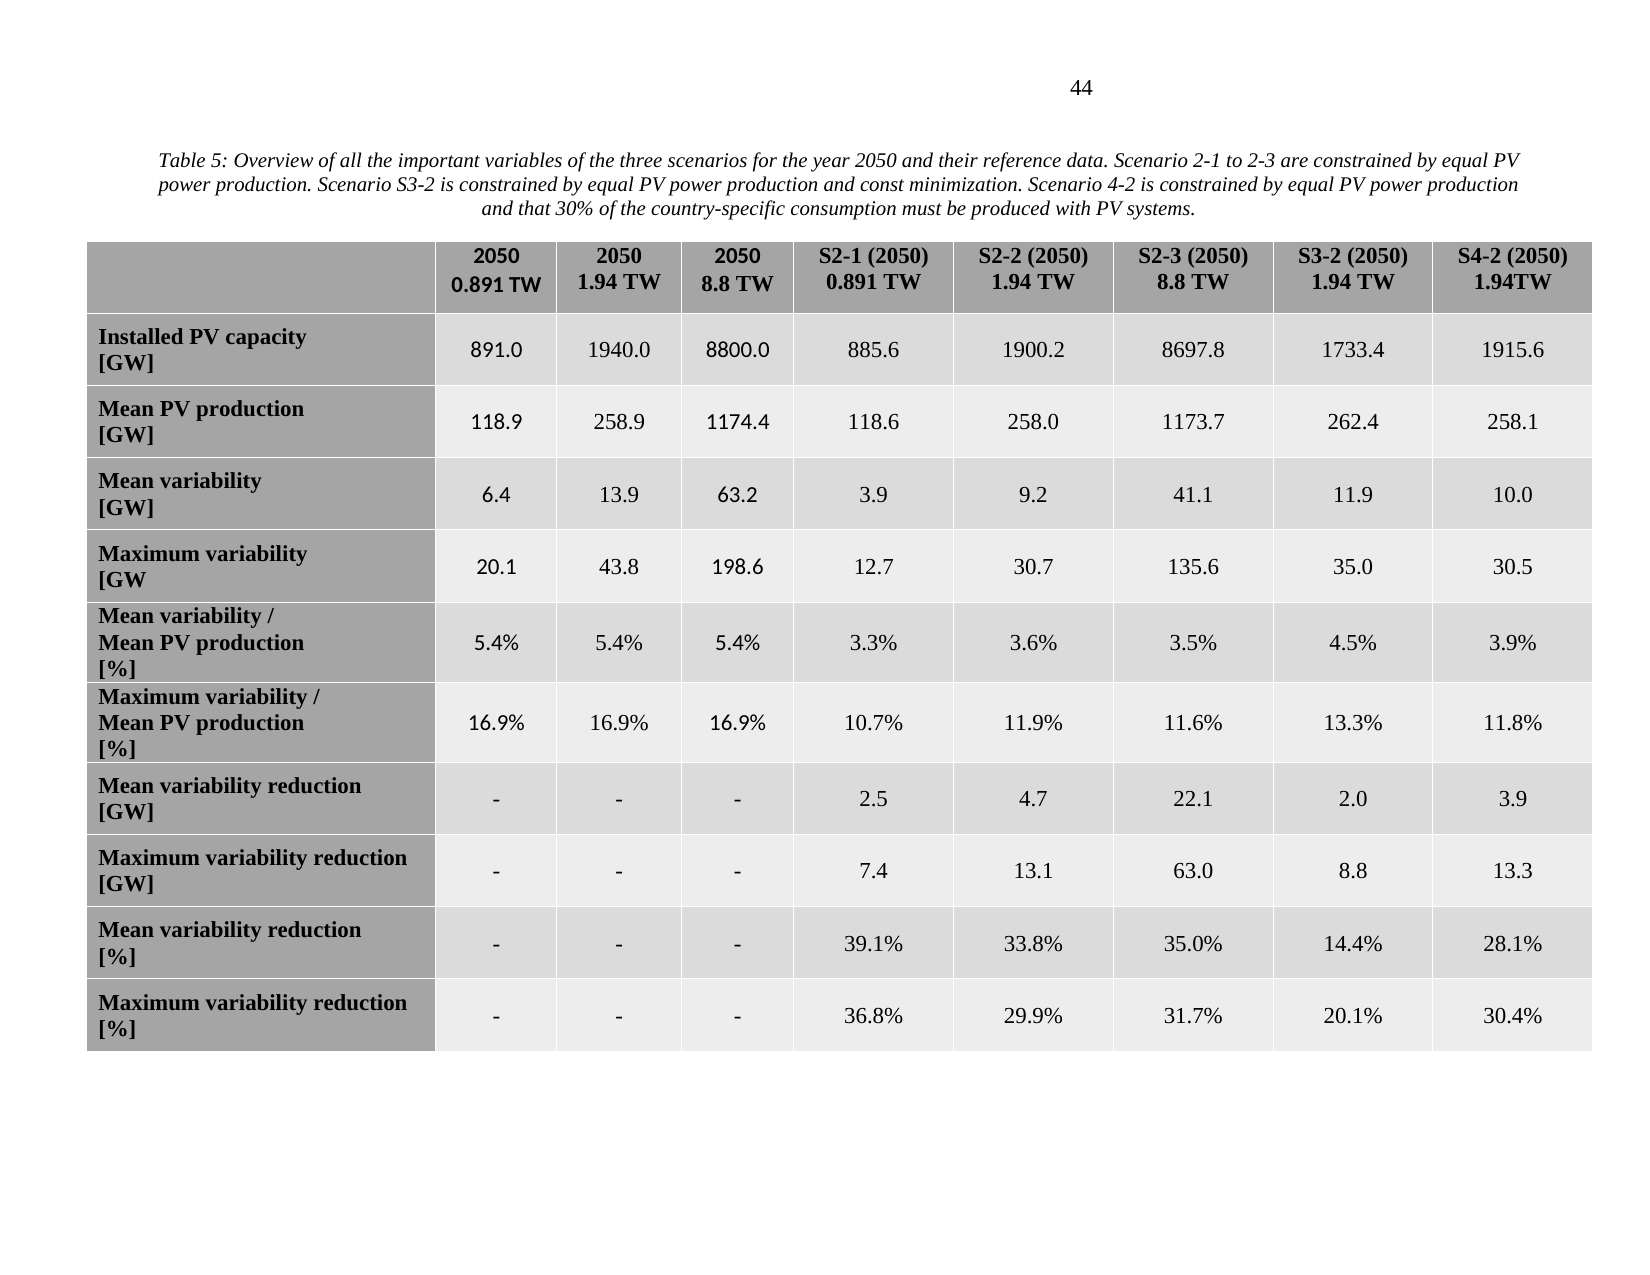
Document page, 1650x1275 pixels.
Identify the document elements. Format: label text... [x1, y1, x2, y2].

table_cell 13.1 [954, 835, 1113, 906]
table_cell 63.0 [1114, 835, 1273, 906]
table_cell 30.5 [1433, 530, 1592, 602]
table_cell - [436, 907, 556, 978]
table_cell 2.0 [1274, 763, 1432, 834]
table_cell - [557, 763, 681, 834]
table_cell 11.6% [1114, 683, 1273, 762]
table_header S2-2 (2050) 1.94 TW [954, 242, 1113, 313]
table_cell 3.3% [794, 603, 953, 682]
table_cell 41.1 [1114, 458, 1273, 529]
table_cell Maximum variability reduction [%] [87, 979, 435, 1051]
table_cell 5.4% [557, 603, 681, 682]
table_cell 33.8% [954, 907, 1113, 978]
table_cell 36.8% [794, 979, 953, 1051]
table_cell 4.7 [954, 763, 1113, 834]
table_cell 3.6% [954, 603, 1113, 682]
table_cell - [682, 907, 793, 978]
table_cell 43.8 [557, 530, 681, 602]
table_cell 8.8 [1274, 835, 1432, 906]
table_cell 5.4% [682, 603, 793, 682]
table_header 2050 0.891 TW [436, 242, 556, 313]
table_cell 35.0 [1274, 530, 1432, 602]
table_cell - [682, 835, 793, 906]
table_cell 1900.2 [954, 314, 1113, 385]
table_cell 63.2 [682, 458, 793, 529]
table_cell 258.9 [557, 386, 681, 457]
table_header [87, 242, 435, 313]
table_cell 1940.0 [557, 314, 681, 385]
table_cell 1733.4 [1274, 314, 1432, 385]
table_cell 4.5% [1274, 603, 1432, 682]
table_cell 20.1% [1274, 979, 1432, 1051]
table_cell Maximum variability [GW [87, 530, 435, 602]
table_cell 885.6 [794, 314, 953, 385]
table_cell - [682, 979, 793, 1051]
table_cell Maximum variability reduction [GW] [87, 835, 435, 906]
table_cell 3.9 [794, 458, 953, 529]
table_header S2-1 (2050) 0.891 TW [794, 242, 953, 313]
table_cell 28.1% [1433, 907, 1592, 978]
table_header 2050 8.8 TW [682, 242, 793, 313]
table_cell 7.4 [794, 835, 953, 906]
table_cell 1174.4 [682, 386, 793, 457]
table_cell - [557, 907, 681, 978]
table_header S4-2 (2050) 1.94TW [1433, 242, 1592, 313]
table_cell 13.3 [1433, 835, 1592, 906]
table_cell Mean variability reduction [%] [87, 907, 435, 978]
table_cell 14.4% [1274, 907, 1432, 978]
table_header S3-2 (2050) 1.94 TW [1274, 242, 1432, 313]
table_cell 30.7 [954, 530, 1113, 602]
table_cell 258.1 [1433, 386, 1592, 457]
table_cell 118.6 [794, 386, 953, 457]
table_header 2050 1.94 TW [557, 242, 681, 313]
table_cell 11.8% [1433, 683, 1592, 762]
table_cell - [436, 979, 556, 1051]
table_cell 10.0 [1433, 458, 1592, 529]
table_cell 31.7% [1114, 979, 1273, 1051]
table_cell Mean variability [GW] [87, 458, 435, 529]
table_cell 13.3% [1274, 683, 1432, 762]
table_cell 16.9% [682, 683, 793, 762]
table_cell 8800.0 [682, 314, 793, 385]
table_cell Mean variability reduction [GW] [87, 763, 435, 834]
table_cell 2.5 [794, 763, 953, 834]
table_cell 9.2 [954, 458, 1113, 529]
table_cell 35.0% [1114, 907, 1273, 978]
table_cell - [682, 763, 793, 834]
table_cell 1173.7 [1114, 386, 1273, 457]
table_cell 3.9% [1433, 603, 1592, 682]
table_cell 10.7% [794, 683, 953, 762]
table_cell - [436, 835, 556, 906]
table_cell 3.5% [1114, 603, 1273, 682]
table_cell 16.9% [436, 683, 556, 762]
table_cell 11.9 [1274, 458, 1432, 529]
table_cell - [436, 763, 556, 834]
table_cell 16.9% [557, 683, 681, 762]
table_cell - [557, 835, 681, 906]
table_cell Mean variability / Mean PV production [%] [87, 603, 435, 682]
table_cell Installed PV capacity [GW] [87, 314, 435, 385]
table_cell 8697.8 [1114, 314, 1273, 385]
table_cell 891.0 [436, 314, 556, 385]
table_cell 13.9 [557, 458, 681, 529]
table_cell 39.1% [794, 907, 953, 978]
table_cell 3.9 [1433, 763, 1592, 834]
table_cell 118.9 [436, 386, 556, 457]
table_cell Mean PV production [GW] [87, 386, 435, 457]
table_cell 22.1 [1114, 763, 1273, 834]
table_cell 6.4 [436, 458, 556, 529]
table_cell 30.4% [1433, 979, 1592, 1051]
table_cell 198.6 [682, 530, 793, 602]
table_cell Maximum variability / Mean PV production [%] [87, 683, 435, 762]
table_cell 135.6 [1114, 530, 1273, 602]
table_cell 20.1 [436, 530, 556, 602]
table_cell - [557, 979, 681, 1051]
table_cell 262.4 [1274, 386, 1432, 457]
table_cell 5.4% [436, 603, 556, 682]
table_cell 29.9% [954, 979, 1113, 1051]
table_cell 12.7 [794, 530, 953, 602]
table_header S2-3 (2050) 8.8 TW [1114, 242, 1273, 313]
table_cell 11.9% [954, 683, 1113, 762]
table_cell 1915.6 [1433, 314, 1592, 385]
table_cell 258.0 [954, 386, 1113, 457]
